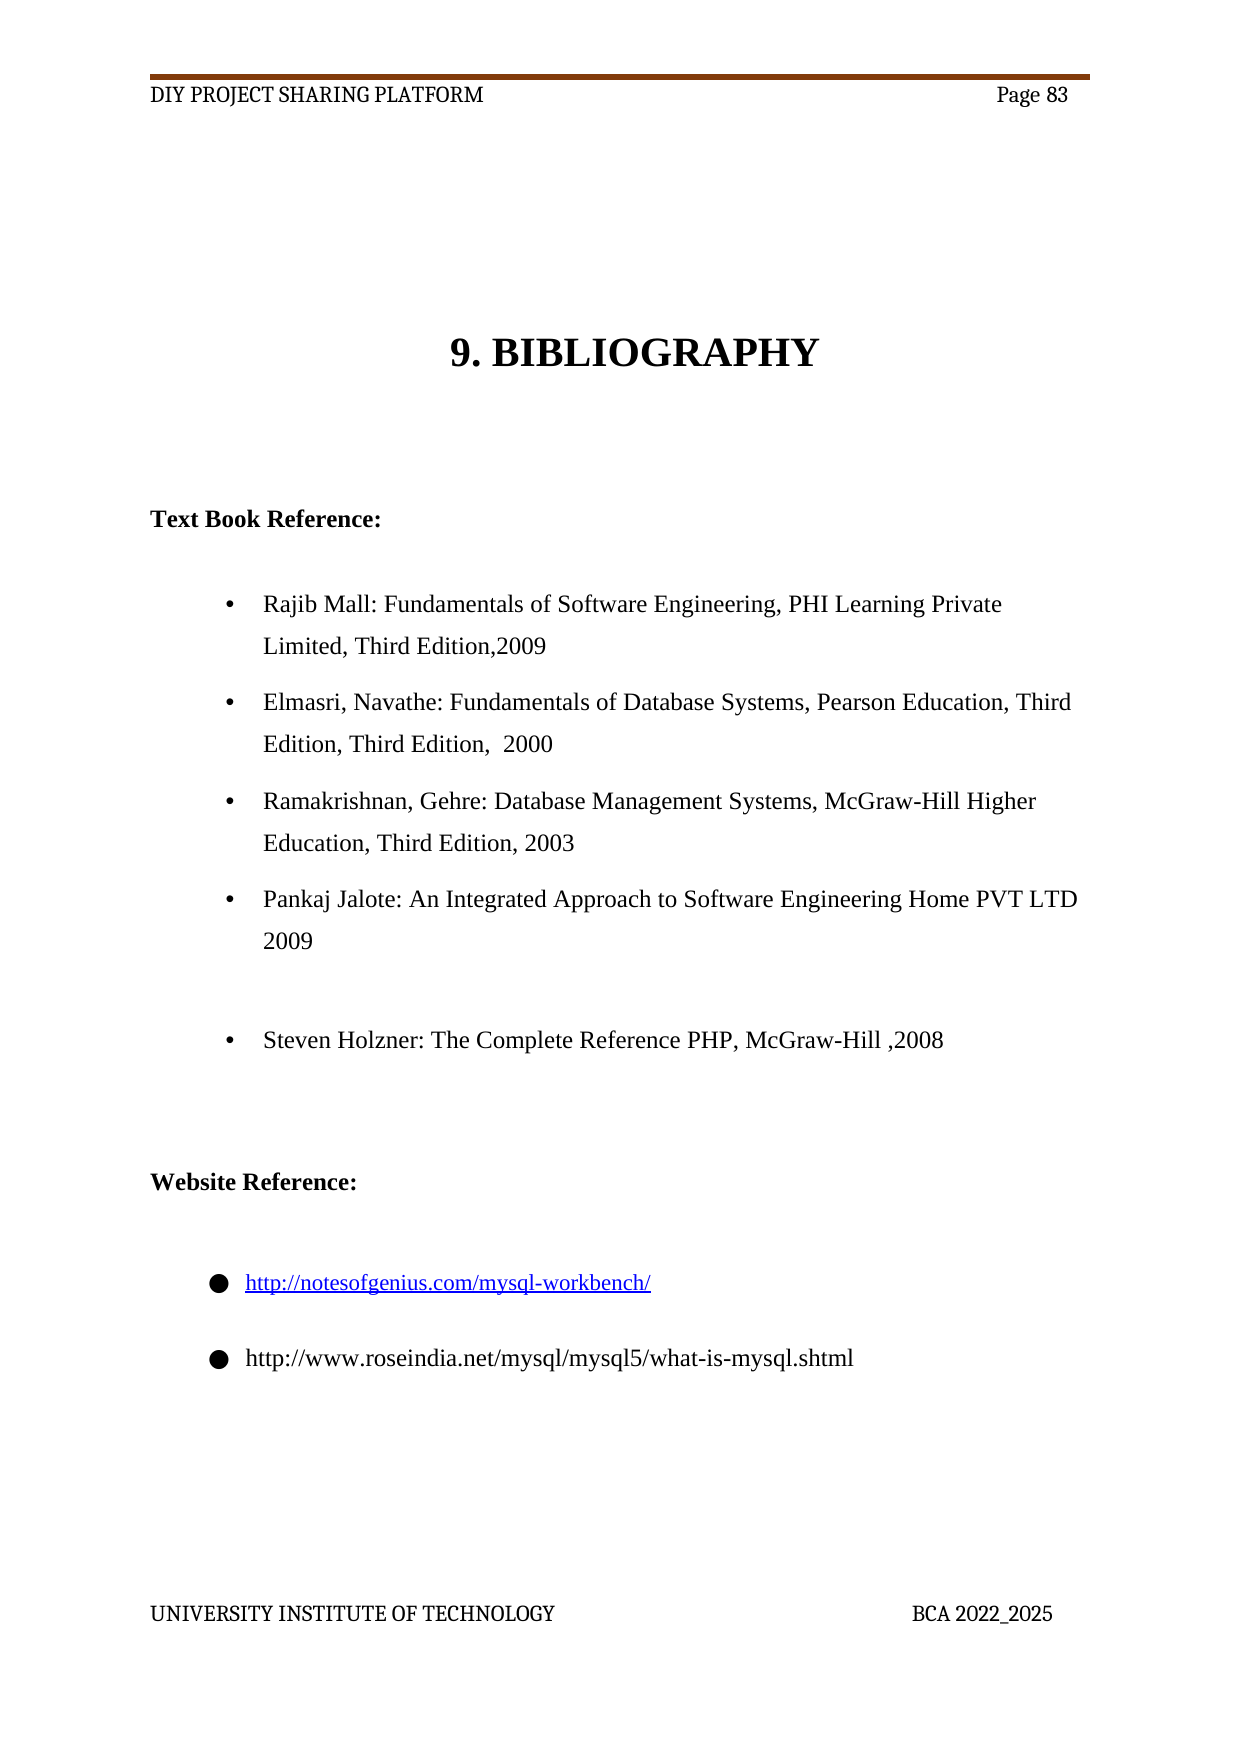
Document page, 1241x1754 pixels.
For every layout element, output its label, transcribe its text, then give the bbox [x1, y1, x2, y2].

text Website Reference: [150, 1167, 1090, 1195]
list Steven Holzner: The Complete Reference PHP, McGraw-Hill ,2008 [225, 1025, 1092, 1053]
list Ramakrishnan, Gehre: Database Management Systems, McGraw-Hill Higher Education, Third Edition, 2003 [225, 786, 1092, 856]
list Rajib Mall: Fundamentals of Software Engineering, PHI Learning Private Limited, Third Edition,2009 [225, 589, 1092, 660]
list Elmasri, Navathe: Fundamentals of Database Systems, Pearson Education, Third Edition, Third Edition, 2000 [225, 687, 1092, 758]
list Pankaj Jalote: An Integrated Approach to Software Engineering Home PVT LTD 2009 [225, 884, 1092, 955]
text 9. BIBLIOGRAPHY [375, 327, 1090, 375]
list http://notesofgenius.com/mysql-workbench/ [208, 1253, 1090, 1304]
text Text Book Reference: [150, 504, 1092, 533]
list http://www.roseindia.net/mysql/mysql5/what-is-mysql.shtml [208, 1330, 1090, 1381]
